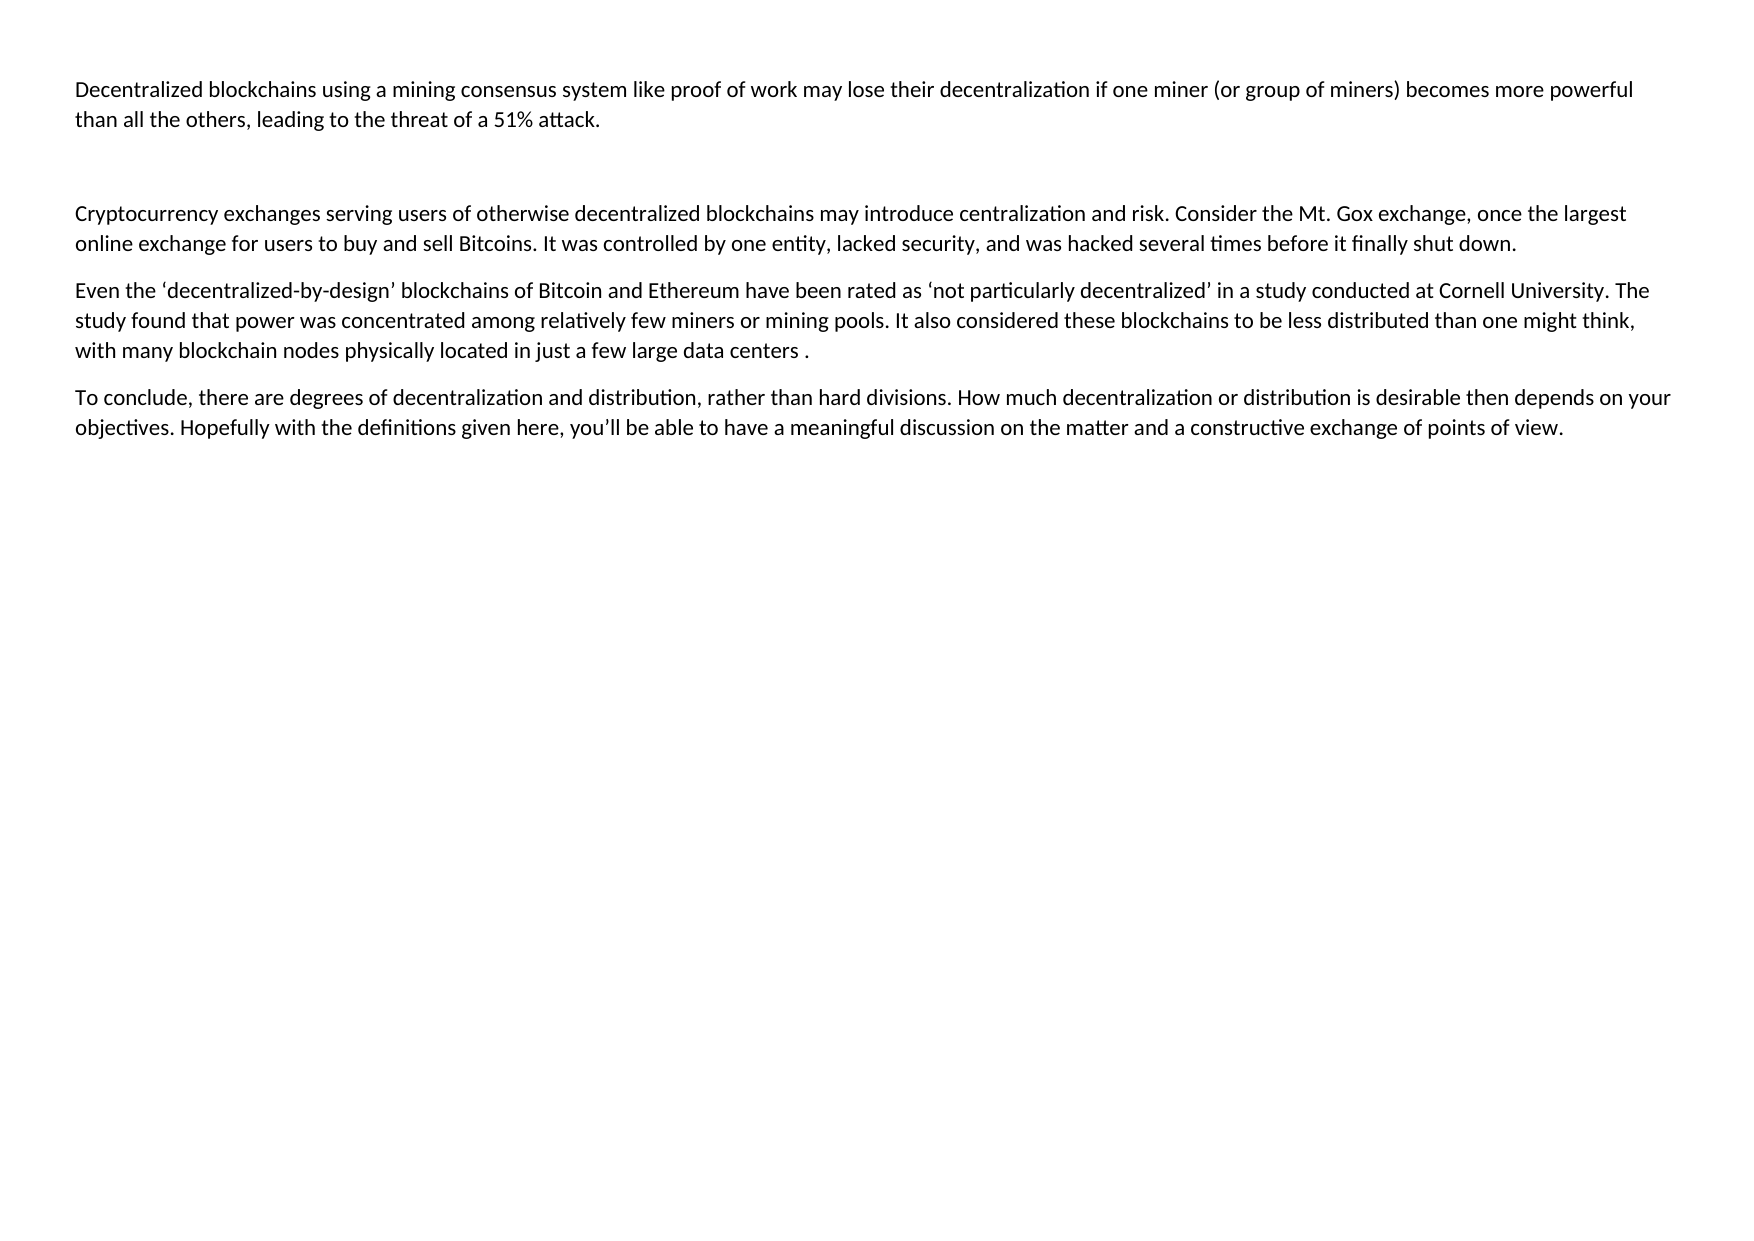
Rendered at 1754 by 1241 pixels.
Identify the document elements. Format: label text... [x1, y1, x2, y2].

text Decentralized blockchains using a mining consensus system like proof of work may lose their decentralization if one miner (or group of miners) becomes more powerful than all the others, leading to the threat of a 51% attack. [75, 75, 1679, 133]
text Even the ‘decentralized-by-design’ blockchains of Bitcoin and Ethereum have been rated as ‘not particularly decentralized’ in a study conducted at Cornell University. The study found that power was concentrated among relatively few miners or mining pools. It also considered these blockchains to be less distributed than one might think, with many blockchain nodes physically located in just a few large data centers . [75, 276, 1679, 364]
text Cryptocurrency exchanges serving users of otherwise decentralized blockchains may introduce centralization and risk. Consider the Mt. Gox exchange, once the largest online exchange for users to buy and sell Bitcoins. It was controlled by one entity, lacked security, and was hacked several times before it finally shut down. [75, 199, 1679, 257]
text To conclude, there are degrees of decentralization and distribution, rather than hard divisions. How much decentralization or distribution is desirable then depends on your objectives. Hopefully with the definitions given here, you’ll be able to have a meaningful discussion on the matter and a constructive exchange of points of view. [75, 383, 1679, 442]
